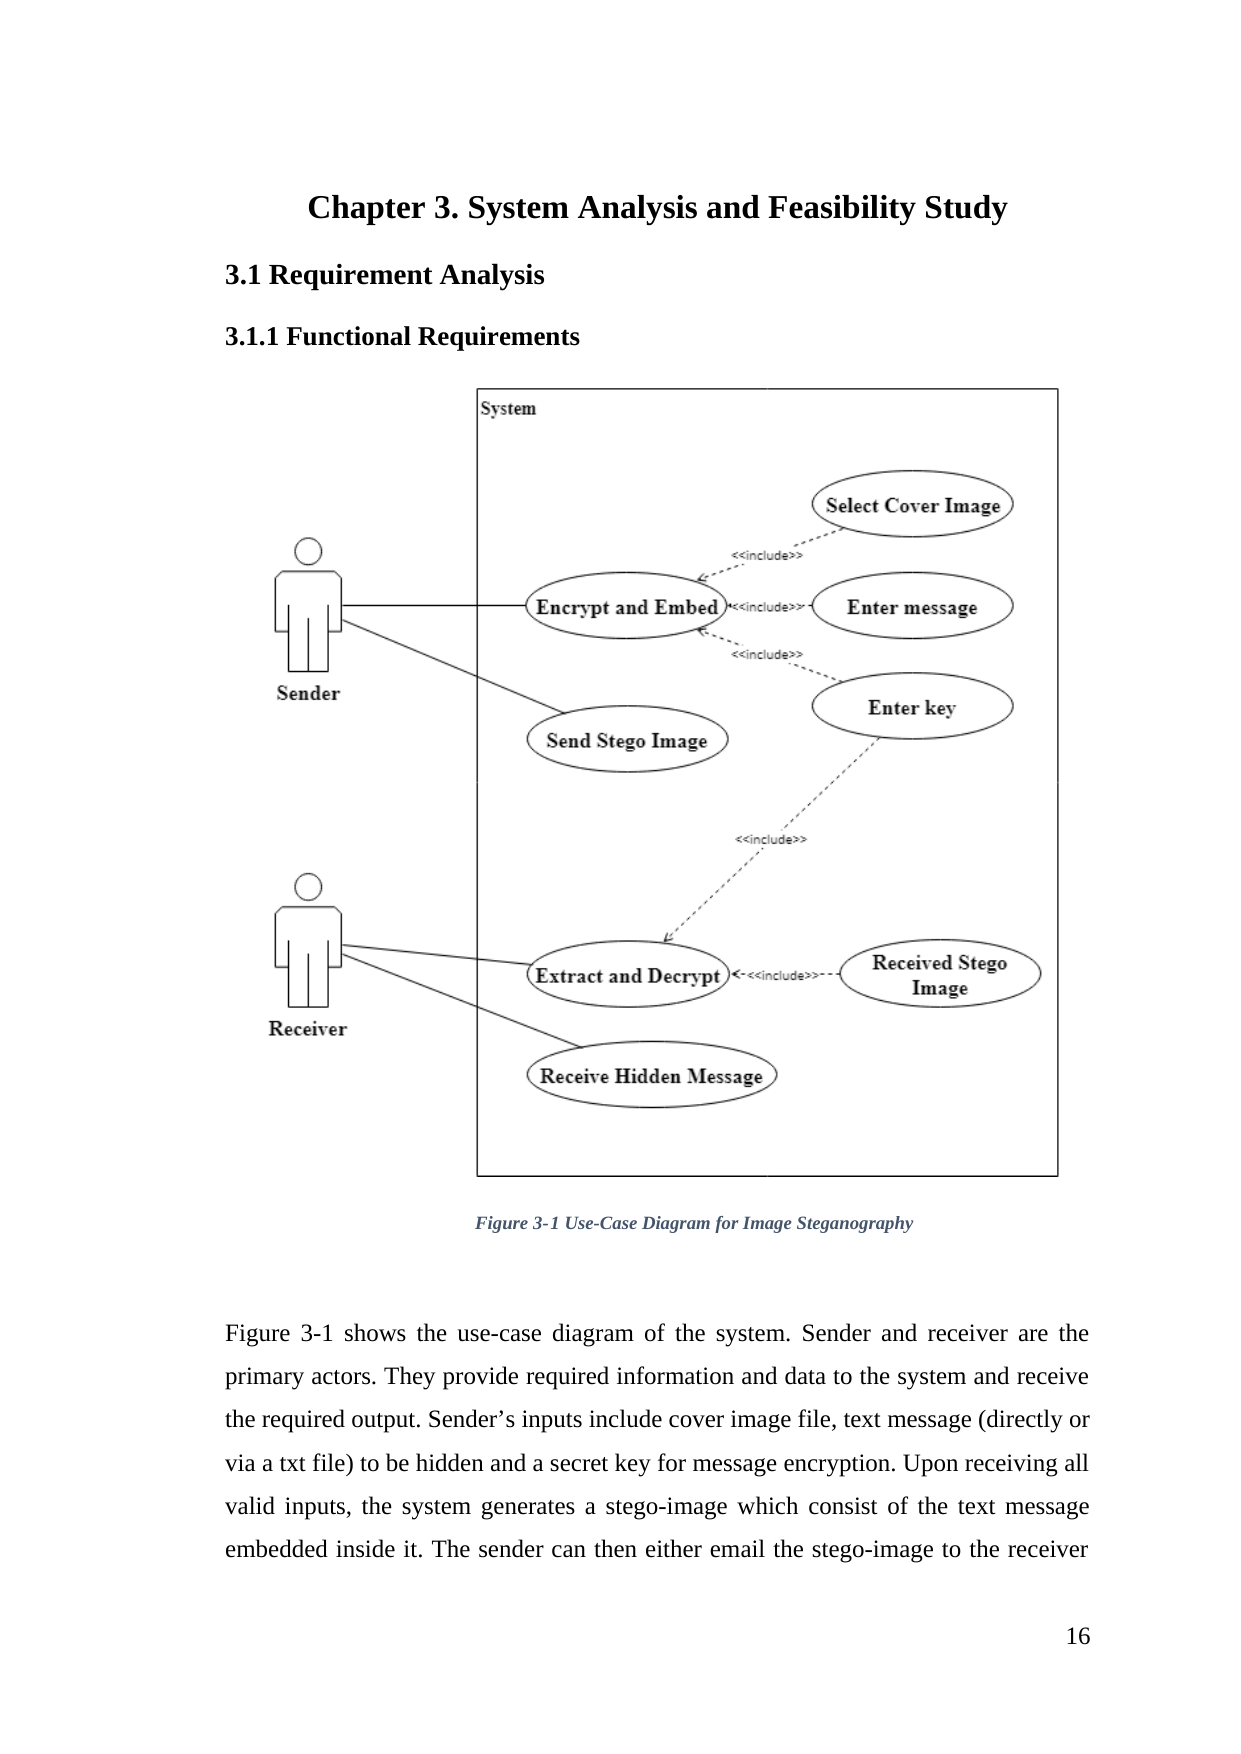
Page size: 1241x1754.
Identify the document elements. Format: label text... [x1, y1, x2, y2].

picture [259, 388, 1060, 1177]
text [225, 1318, 1090, 1563]
subtitle System Analysis and Feasibility Study [225, 187, 1090, 226]
subtitle Functional Requirements [225, 320, 1090, 351]
subtitle Requirement Analysis [225, 257, 1090, 291]
